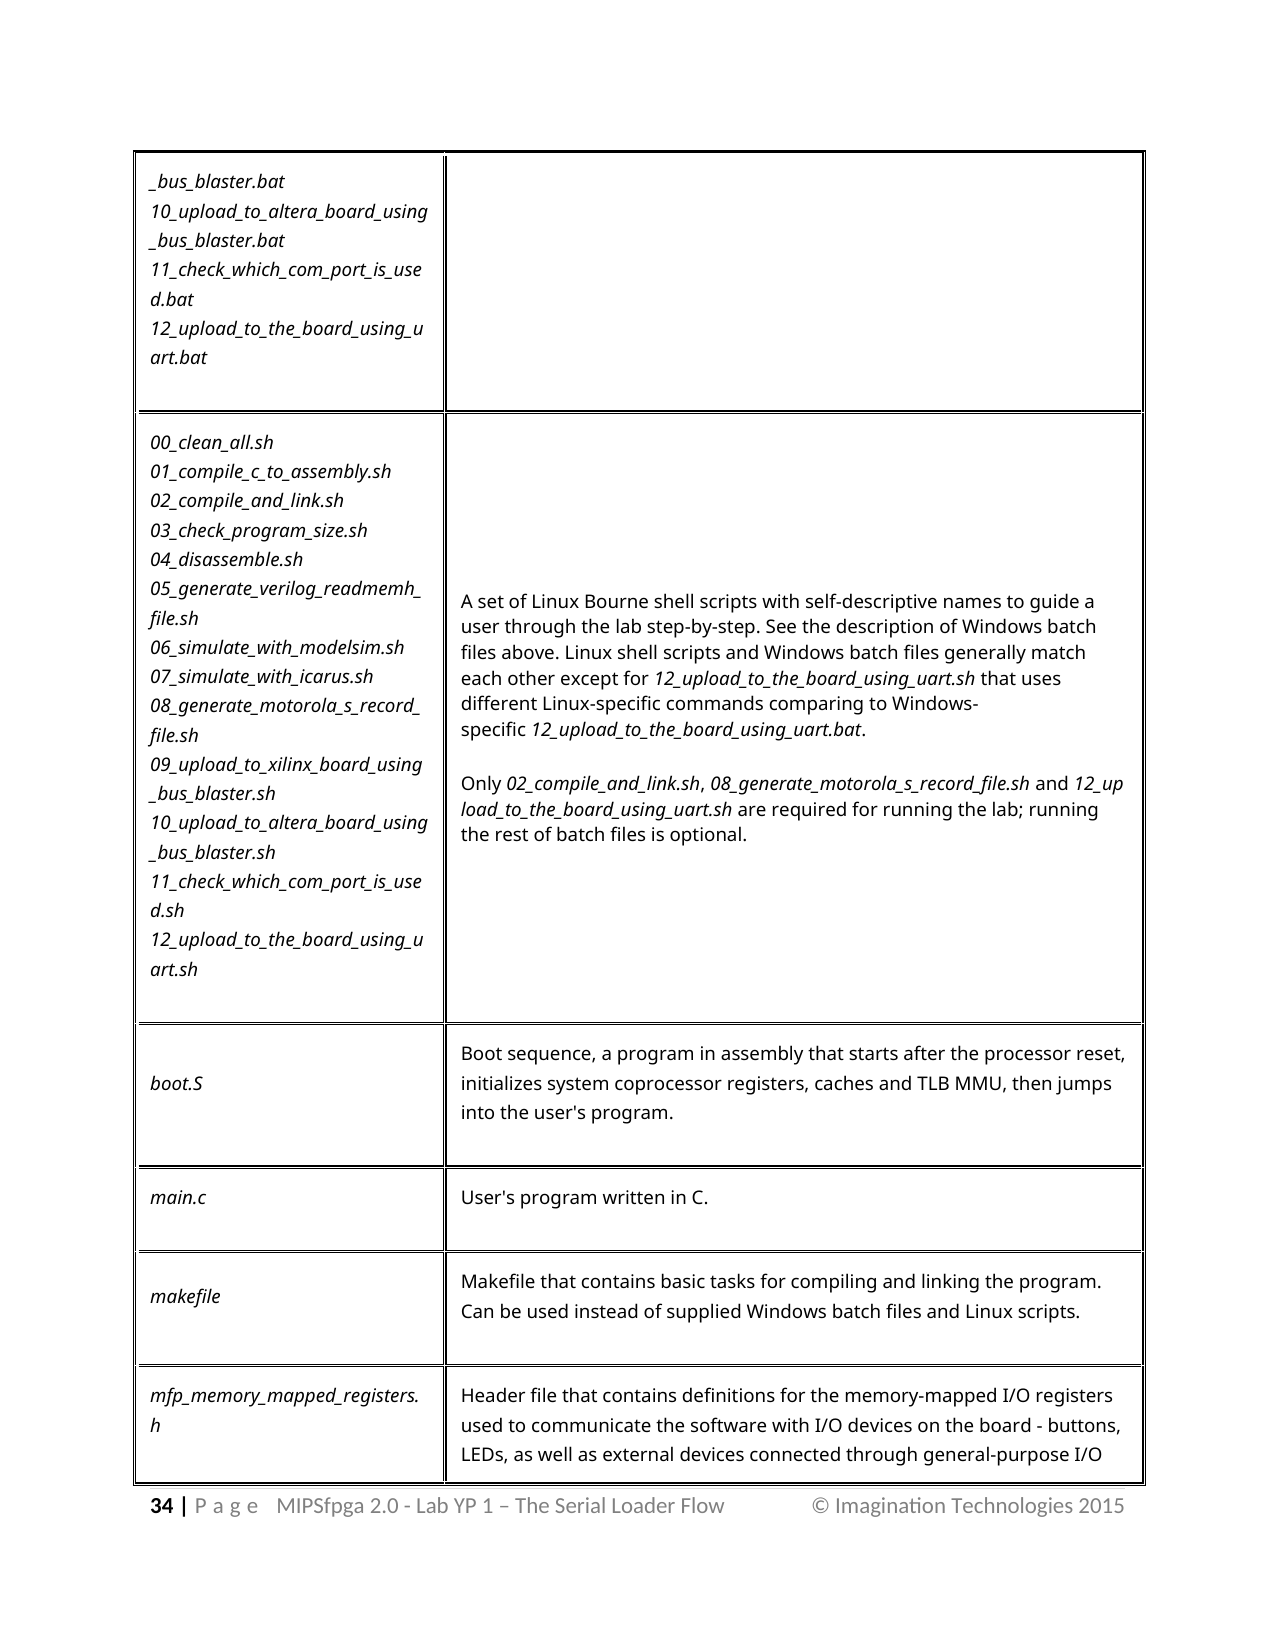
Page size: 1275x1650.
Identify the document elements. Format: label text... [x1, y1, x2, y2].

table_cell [445, 153, 1142, 410]
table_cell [136, 152, 445, 410]
table_cell A set of Linux Bourne shell scripts with self-descriptive names to guide a user through the lab step-by-step. See the description of Windows batch files above. Linux shell scripts and Windows batch files generally match each other except for 12_upload_to_the_board_using_uart.sh that uses different Linux-specific commands comparing to Windows-specific 12_upload_to_the_board_using_uart.bat. Only 02_compile_and_link.sh, 08_generate_motorola_s_record_file.sh and 12_upload_to_the_board_using_uart.sh are required for running the lab; running the rest of batch files is optional. [447, 410, 1143, 1022]
table_cell makefile [134, 1250, 445, 1364]
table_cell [134, 1364, 445, 1482]
table_cell Boot sequence, a program in assembly that starts after the processor reset, initializes system coprocessor registers, caches and TLB MMU, then jumps into the user's program. [445, 1022, 1144, 1165]
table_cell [445, 1364, 1144, 1482]
table_cell main.c [136, 1165, 443, 1250]
table_cell boot.S [134, 1022, 445, 1165]
table_cell 00_clean_all.sh 01_compile_c_to_assembly.sh 02_compile_and_link.sh 03_check_program_size.sh 04_disassemble.sh 05_generate_verilog_readmemh_file.sh 06_simulate_with_modelsim.sh 07_simulate_with_icarus.sh 08_generate_motorola_s_record_file.sh 09_upload_to_xilinx_board_using_bus_blaster.sh 10_upload_to_altera_board_using_bus_blaster.sh 11_check_which_com_port_is_used.sh 12_upload_to_the_board_using_uart.sh [136, 410, 443, 1022]
table_cell Makefile that contains basic tasks for compiling and linking the program. Can be used instead of supplied Windows batch files and Linux scripts. [445, 1250, 1144, 1364]
table_cell User's program written in C. [447, 1165, 1143, 1250]
